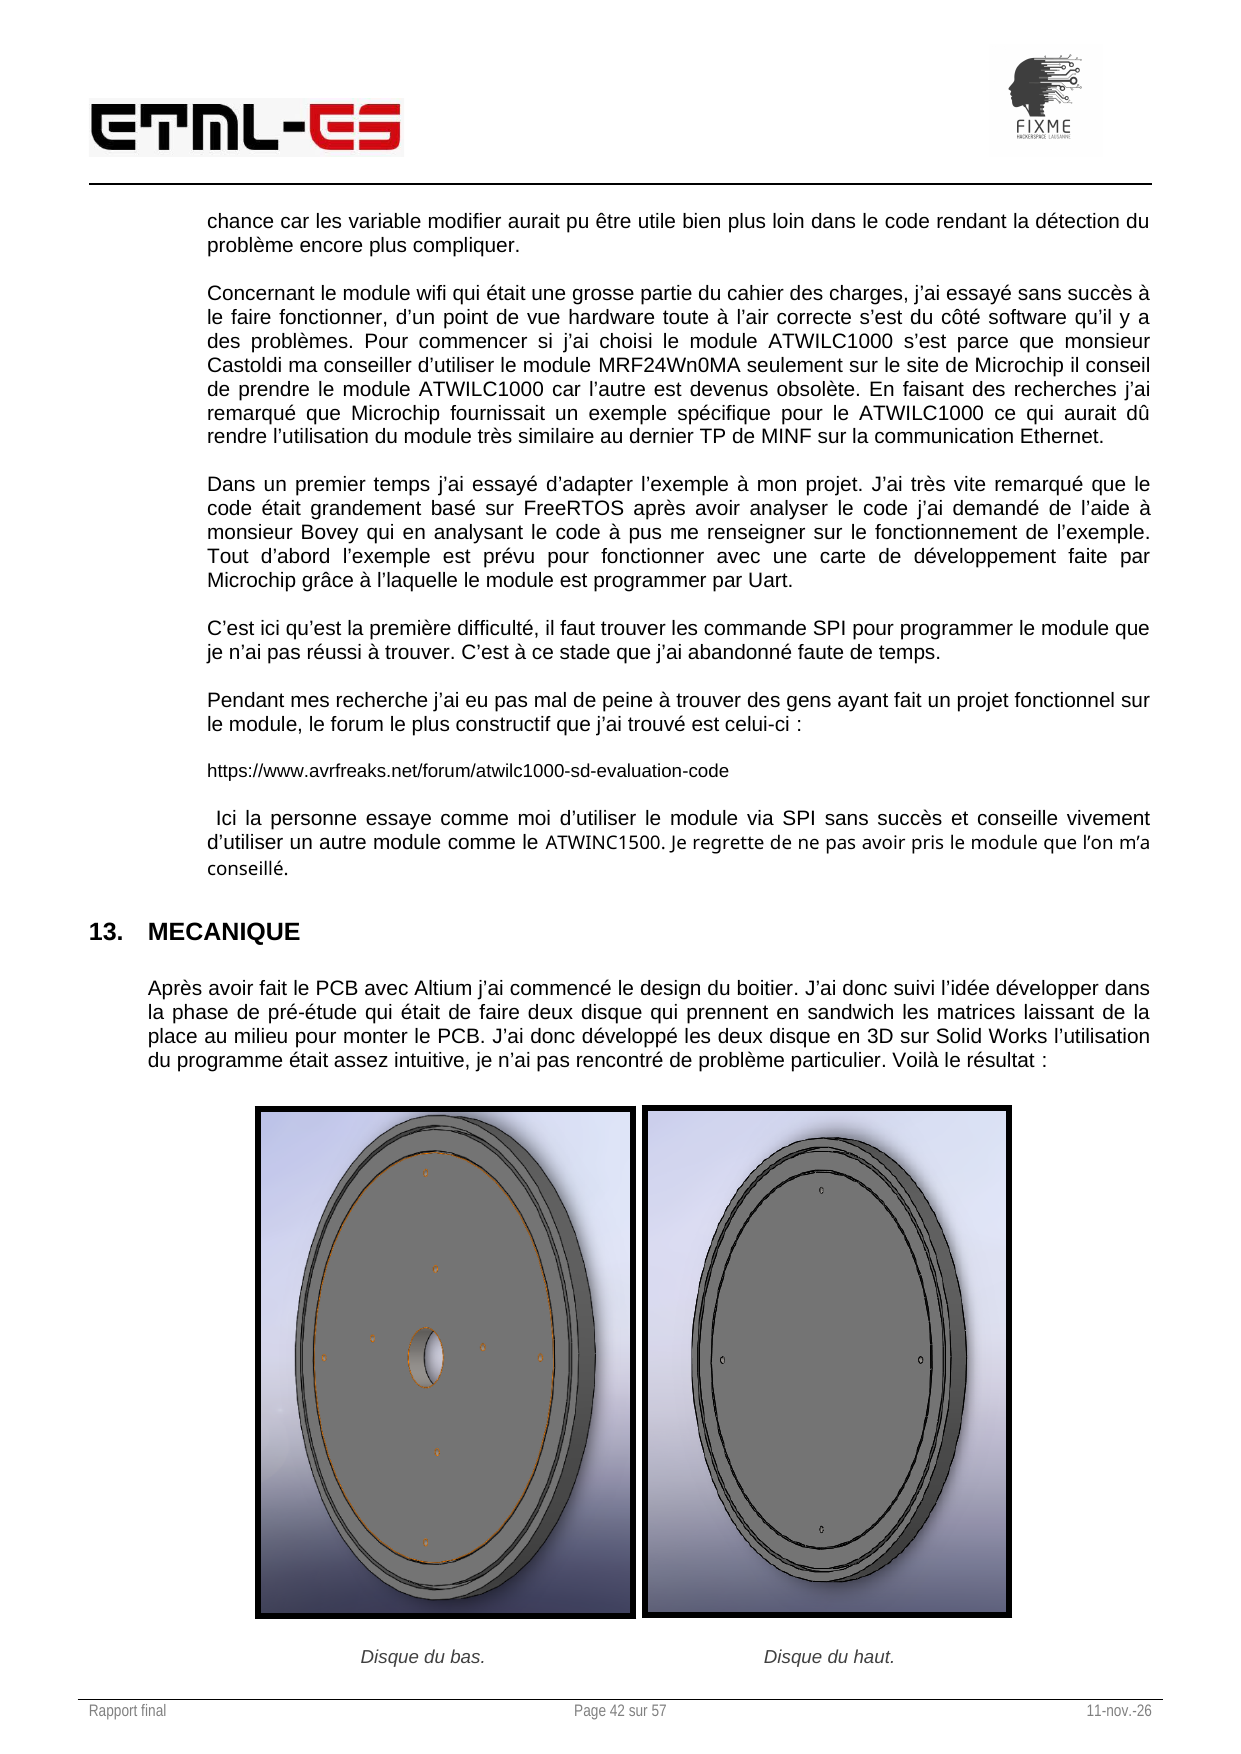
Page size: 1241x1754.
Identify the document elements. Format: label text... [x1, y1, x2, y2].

text Après avoir fait le PCB avec Altium j’ai commencé le design du boitier. J’ai donc suivi l’idée développer dans la phase de pré-étude qui était de faire deux disque qui prennent en sandwich les matrices laissant de la place au milieu pour monter le PCB. J’ai donc développé les deux disque en 3D sur Solid Works l’utilisation du programme était assez intuitive, je n’ai pas rencontré de problème particulier. Voilà le résultat : [148, 976, 1152, 1072]
picture [88, 98, 405, 157]
text Disque du bas. Disque du haut. [89, 1646, 1062, 1667]
text Ici la personne essaye comme moi d’utiliser le module via SPI sans succès et conseille vivement d’utiliser un autre module comme le ATWINC1500. Je regrette de ne pas avoir pris le module que l’on m’a conseillé. [207, 805, 1152, 880]
picture [648, 1111, 1006, 1612]
subtitle Mecanique [89, 917, 1152, 946]
text Pendant mes recherche j’ai eu pas mal de peine à trouver des gens ayant fait un projet fonctionnel sur le module, le forum le plus constructif que j’ai trouvé est celui-ci : [207, 688, 1152, 736]
picture [988, 44, 1104, 157]
text Concernant le module wifi qui était une grosse partie du cahier des charges, j’ai essayé sans succès à le faire fonctionner, d’un point de vue hardware toute à l’air correcte s’est du côté software qu’il y a des problèmes. Pour commencer si j’ai choisi le module ATWILC1000 s’est parce que monsieur Castoldi ma conseiller d’utiliser le module MRF24Wn0MA seulement sur le site de Microchip il conseil de prendre le module ATWILC1000 car l’autre est devenus obsolète. En faisant des recherches j’ai remarqué que Microchip fournissait un exemple spécifique pour le ATWILC1000 ce qui aurait dû rendre l’utilisation du module très similaire au dernier TP de MINF sur la communication Ethernet. [207, 281, 1152, 448]
text https://www.avrfreaks.net/forum/atwilc1000-sd-evaluation-code [207, 760, 1152, 781]
picture [261, 1112, 630, 1613]
text Dans un premier temps j’ai essayé d’adapter l’exemple à mon projet. J’ai très vite remarqué que le code était grandement basé sur FreeRTOS après avoir analyser le code j’ai demandé de l’aide à monsieur Bovey qui en analysant le code à pus me renseigner sur le fonctionnement de l’exemple. Tout d’abord l’exemple est prévu pour fonctionner avec une carte de développement faite par Microchip grâce à l’laquelle le module est programmer par Uart. [207, 472, 1152, 592]
text C’est ici qu’est la première difficulté, il faut trouver les commande SPI pour programmer le module que je n’ai pas réussi à trouver. C’est à ce stade que j’ai abandonné faute de temps. [207, 616, 1152, 664]
